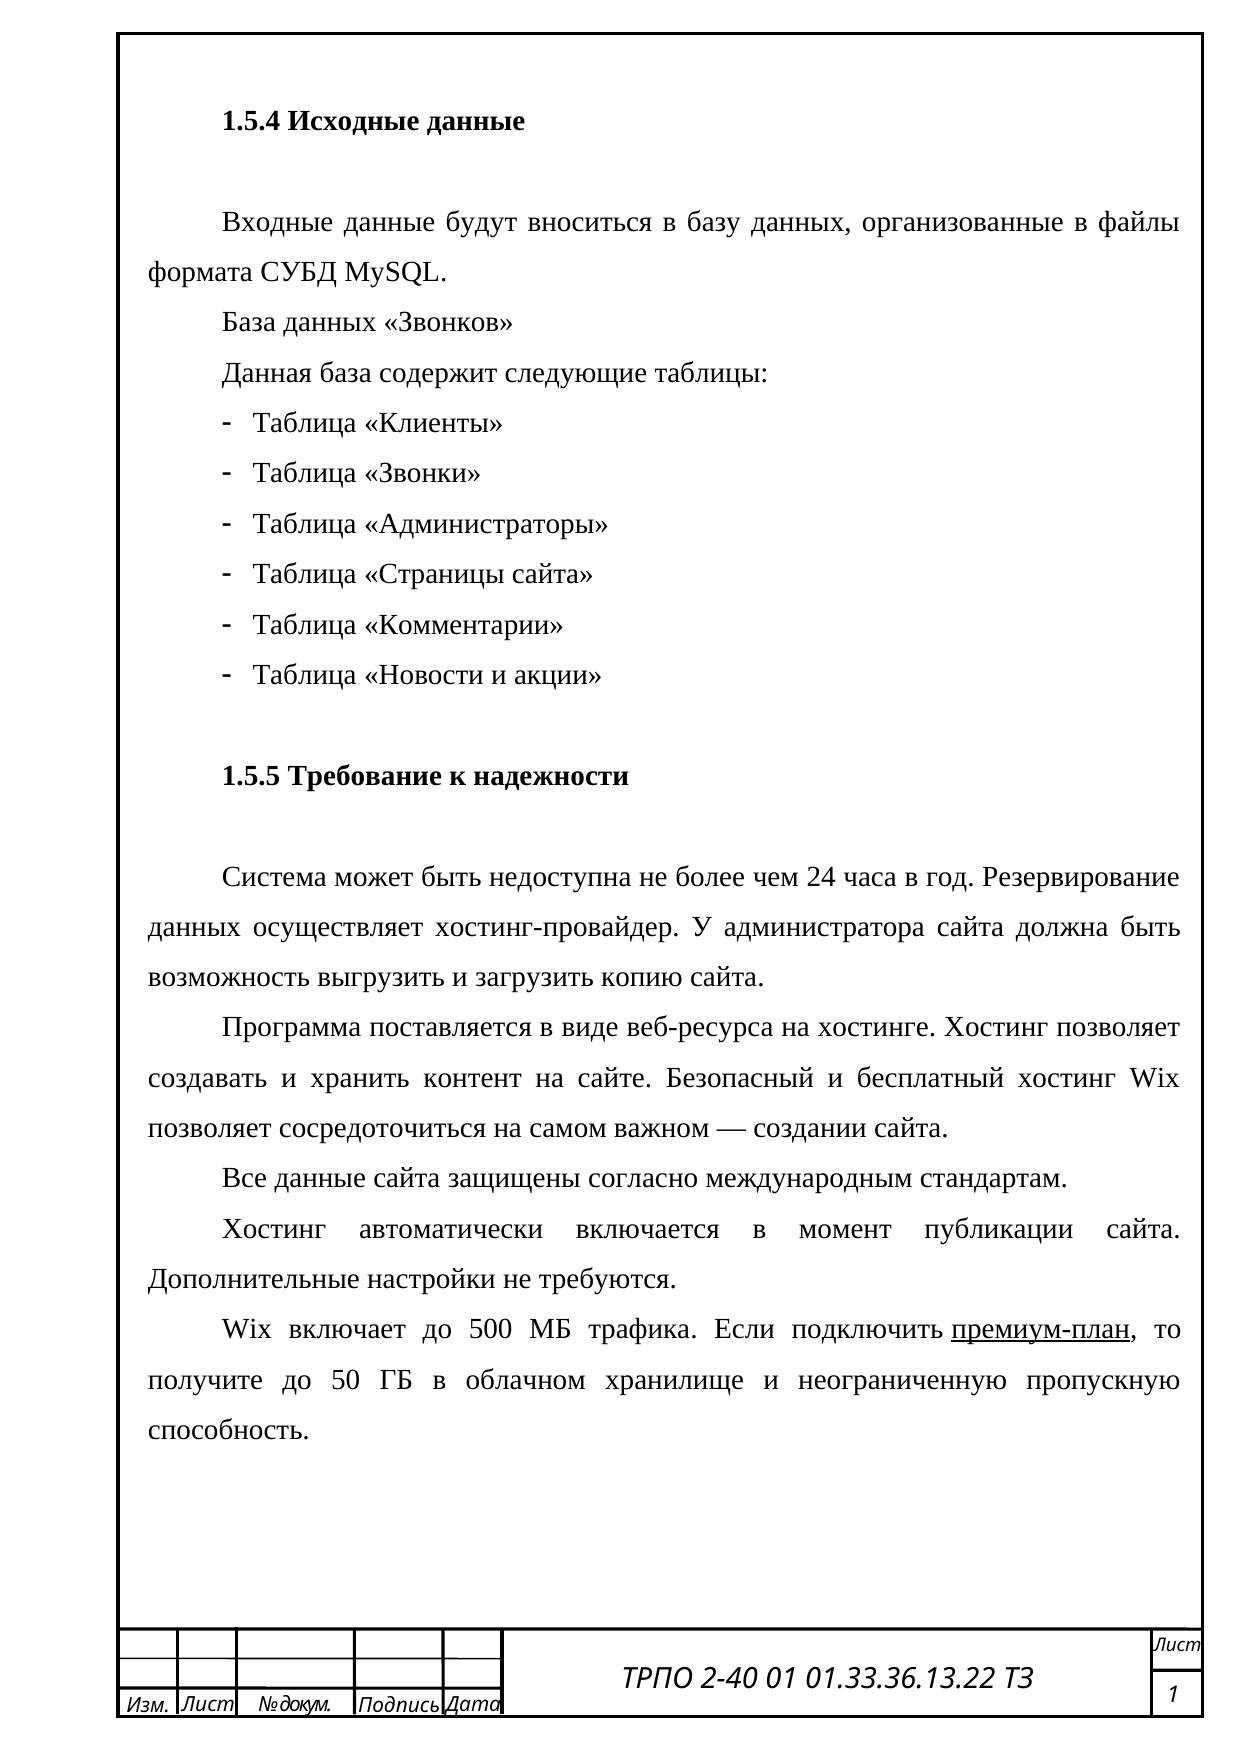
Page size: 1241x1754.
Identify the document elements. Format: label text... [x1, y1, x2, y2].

list Таблица «Страницы сайта» [148, 556, 1181, 590]
text Все данные сайта защищены согласно международным стандартам. [148, 1161, 1181, 1194]
text Система может быть недоступна не более чем 24 часа в год. Резервирование данных осуществляет хостинг-провайдер. У администратора сайта должна быть возможность выгрузить и загрузить копию сайта. [148, 859, 1181, 993]
text 1.5.4 Исходные данные [148, 103, 1181, 137]
list Таблица «Клиенты» [148, 405, 1181, 439]
text Wix включает до 500 МБ трафика. Если подключить премиум-план, то получите до 50 ГБ в облачном хранилище и неограниченную пропускную способность. [148, 1311, 1181, 1446]
text Хостинг автоматически включается в момент публикации сайта. Дополнительные настройки не требуются. [148, 1211, 1181, 1295]
list Таблица «Новости и акции» [148, 657, 1181, 691]
list Таблица «Администраторы» [148, 506, 1181, 540]
text База данных «Звонков» [148, 304, 1181, 338]
text 1.5.5 Требование к надежности [148, 758, 1181, 792]
text Входные данные будут вноситься в базу данных, организованные в файлы формата СУБД MySQL. [148, 204, 1181, 288]
list Таблица «Звонки» [148, 456, 1181, 489]
text Данная база содержит следующие таблицы: [148, 355, 1181, 388]
list Таблица «Комментарии» [148, 607, 1181, 641]
text Программа поставляется в виде веб-ресурса на хостинге. Хостинг позволяет создавать и хранить контент на сайте. Безопасный и бесплатный хостинг Wix позволяет сосредоточиться на самом важном — создании сайта. [148, 1009, 1181, 1144]
